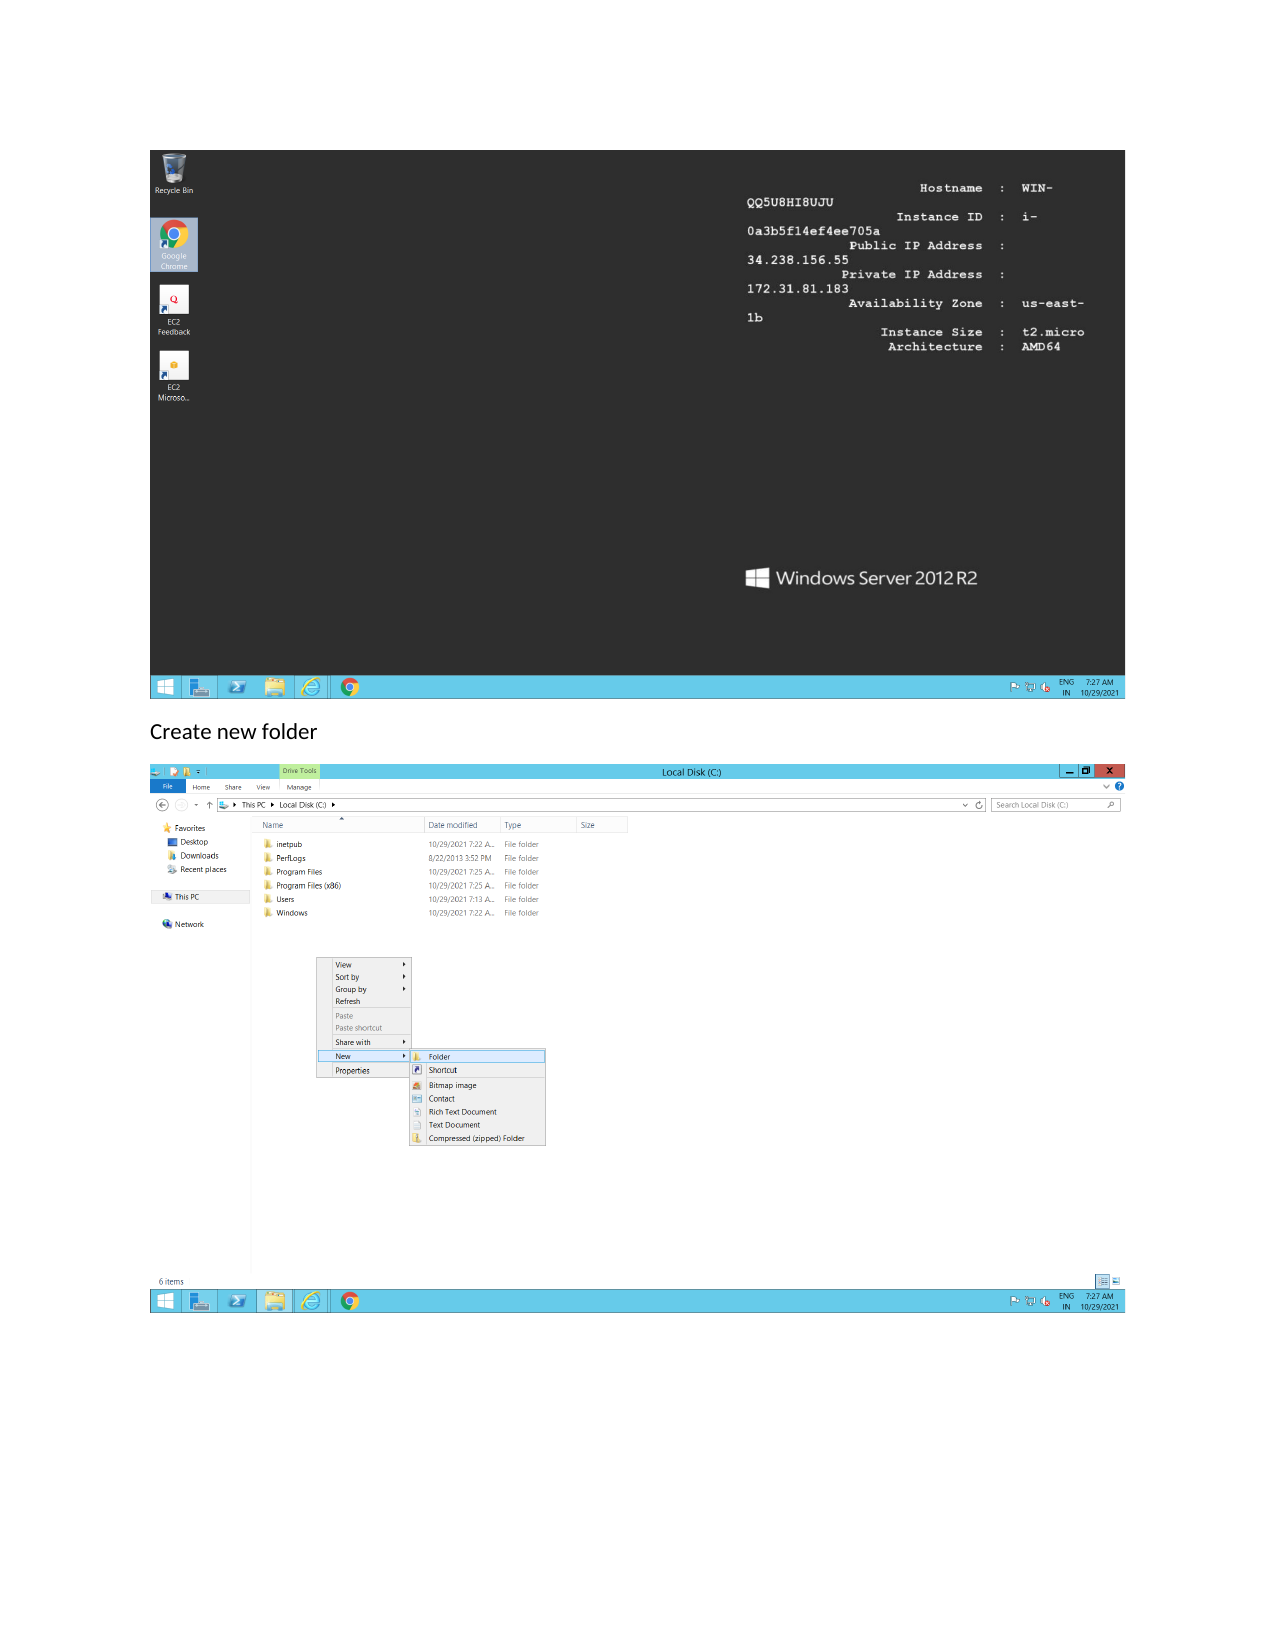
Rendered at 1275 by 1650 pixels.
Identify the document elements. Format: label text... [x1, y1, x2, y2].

text Create new folder [150, 717, 1125, 745]
picture [150, 764, 1125, 1313]
picture [150, 150, 1125, 699]
